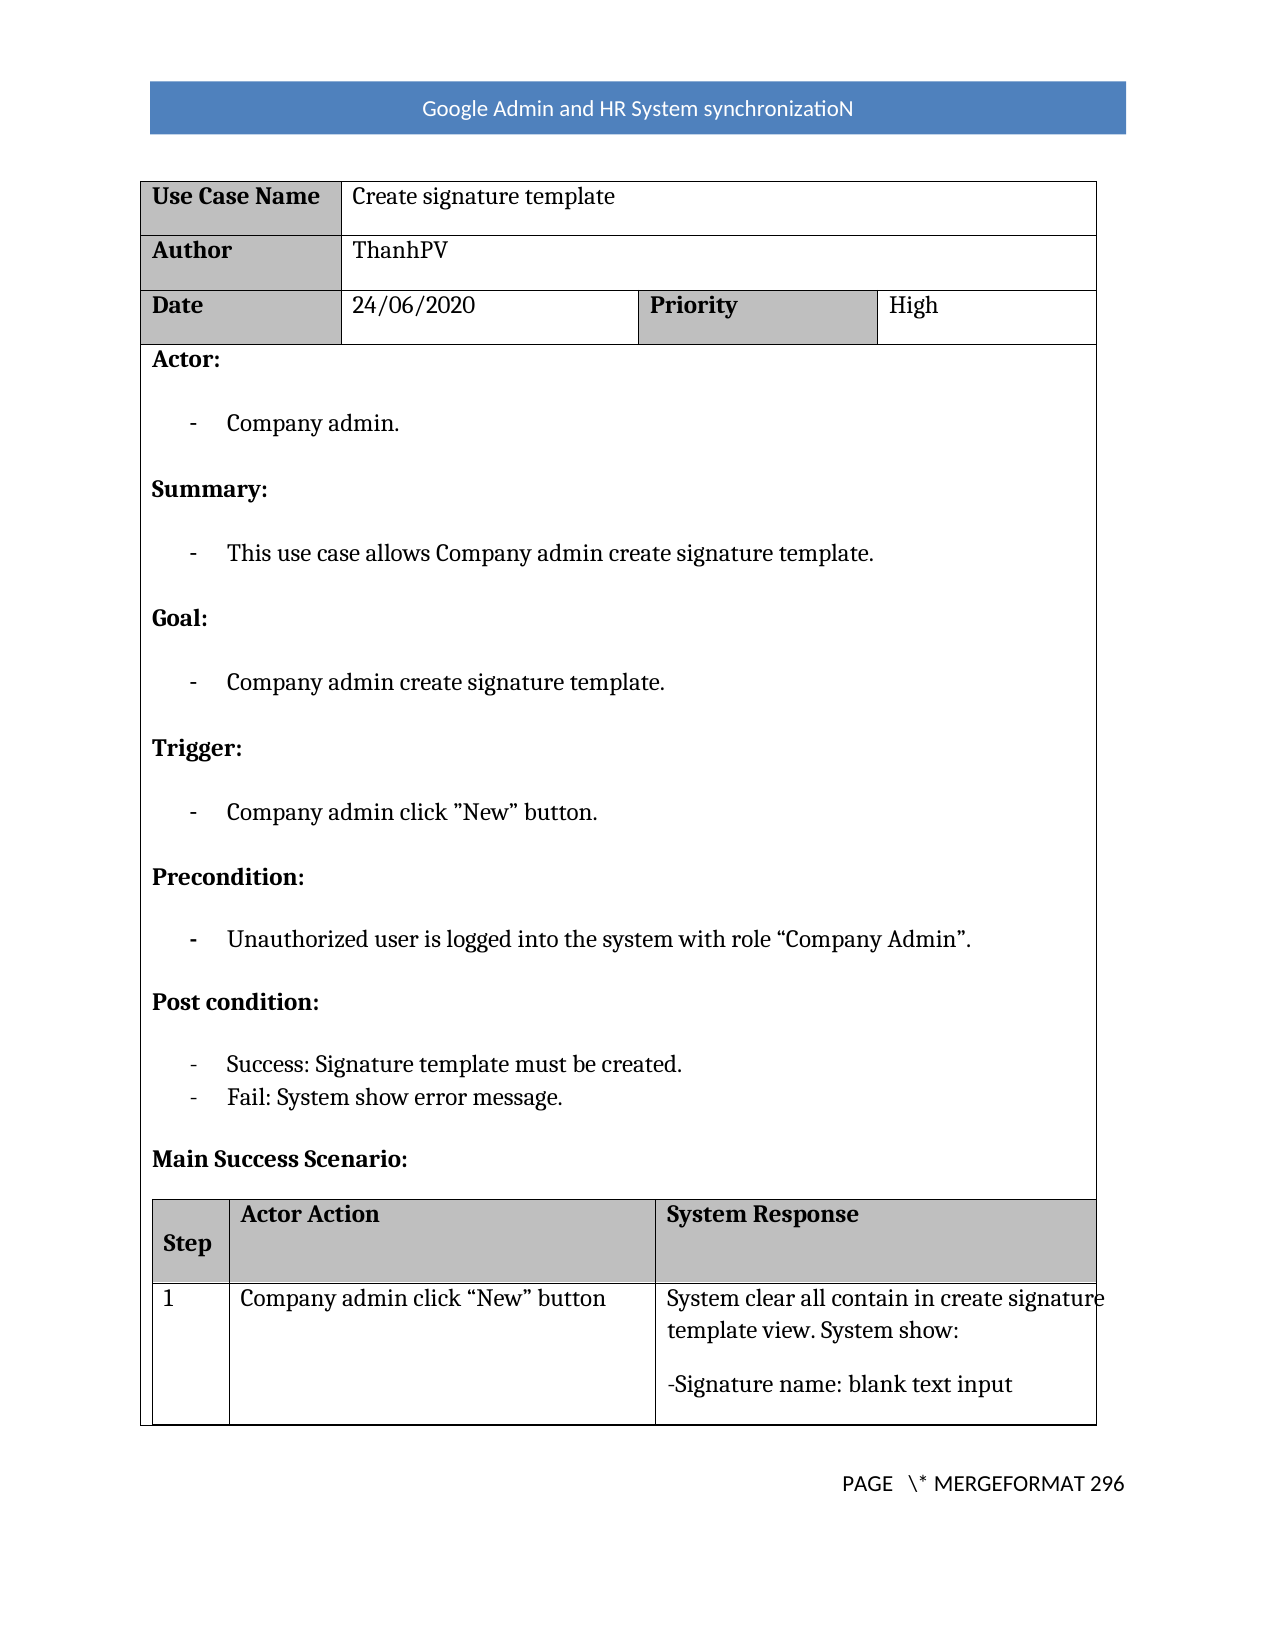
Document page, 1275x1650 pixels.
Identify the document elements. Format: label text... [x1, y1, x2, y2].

table_cell Create signature template [342, 182, 1096, 235]
table_cell Use Case Name [141, 182, 341, 235]
table_cell Date [141, 291, 341, 344]
table_cell Priority [639, 291, 877, 344]
table_cell Author [141, 236, 341, 290]
table_cell ThanhPV [342, 236, 1096, 290]
table_cell High [878, 291, 1096, 344]
table_cell 24/06/2020 [342, 291, 638, 344]
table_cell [141, 345, 1096, 1425]
